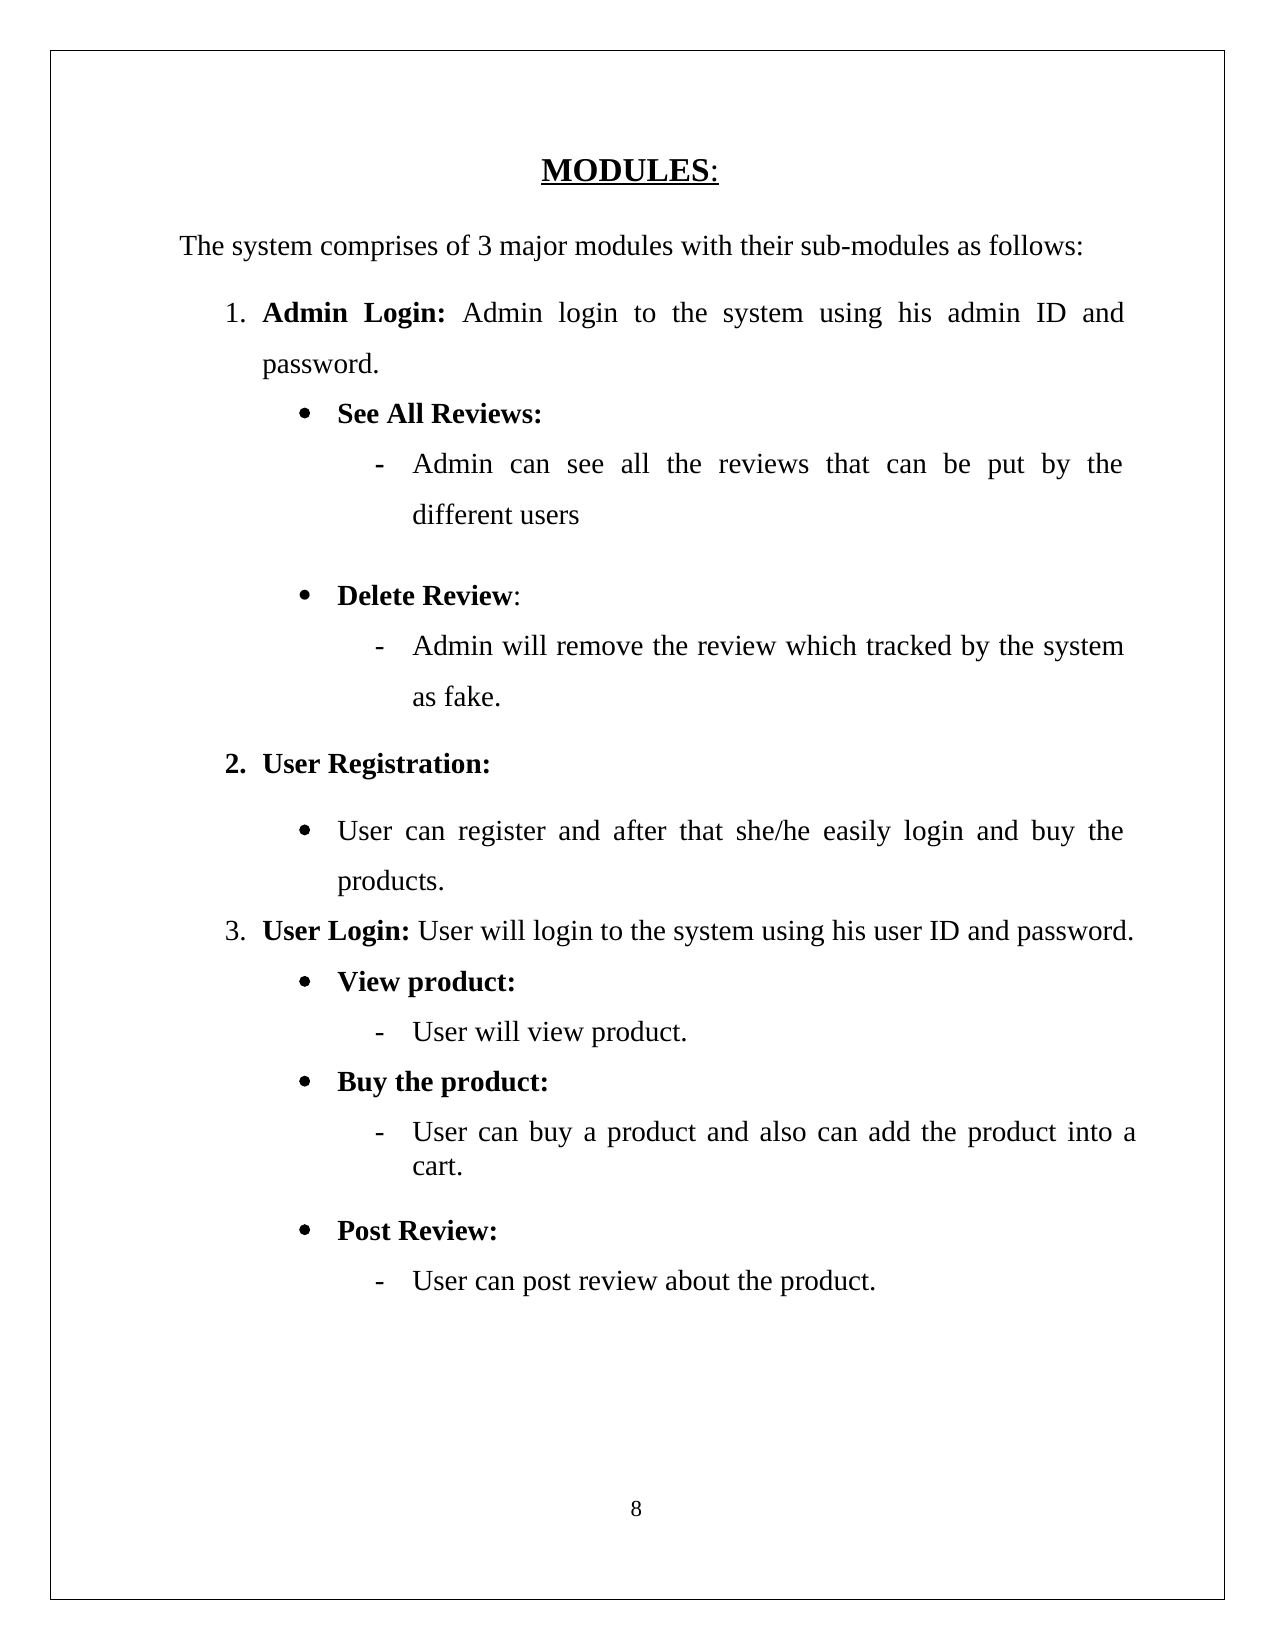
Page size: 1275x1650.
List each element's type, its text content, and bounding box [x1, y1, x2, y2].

list User will view product. [374, 1014, 1137, 1048]
list View product: [299, 964, 1137, 998]
list User can buy a product and also can add the product into a cart. [374, 1114, 1137, 1181]
list User can post review about the product. [374, 1263, 1137, 1296]
list Admin will remove the review which tracked by the system as fake. [374, 628, 1124, 712]
list Post Review: [299, 1213, 1137, 1246]
text The system comprises of 3 major modules with their sub-modules as follows: [179, 228, 1137, 262]
list Delete Review: [299, 578, 1137, 612]
list Buy the product: [299, 1064, 1137, 1098]
list User Registration: [224, 746, 1124, 779]
subtitle MODULES: [135, 150, 1124, 188]
list User Login: User will login to the system using his user ID and password. [224, 913, 1137, 947]
list User can register and after that she/he easily login and buy the products. [299, 813, 1124, 897]
list See All Reviews: [299, 396, 1124, 430]
list Admin can see all the reviews that can be put by the different users [374, 446, 1124, 530]
list Admin Login: Admin login to the system using his admin ID and password. [224, 295, 1124, 379]
